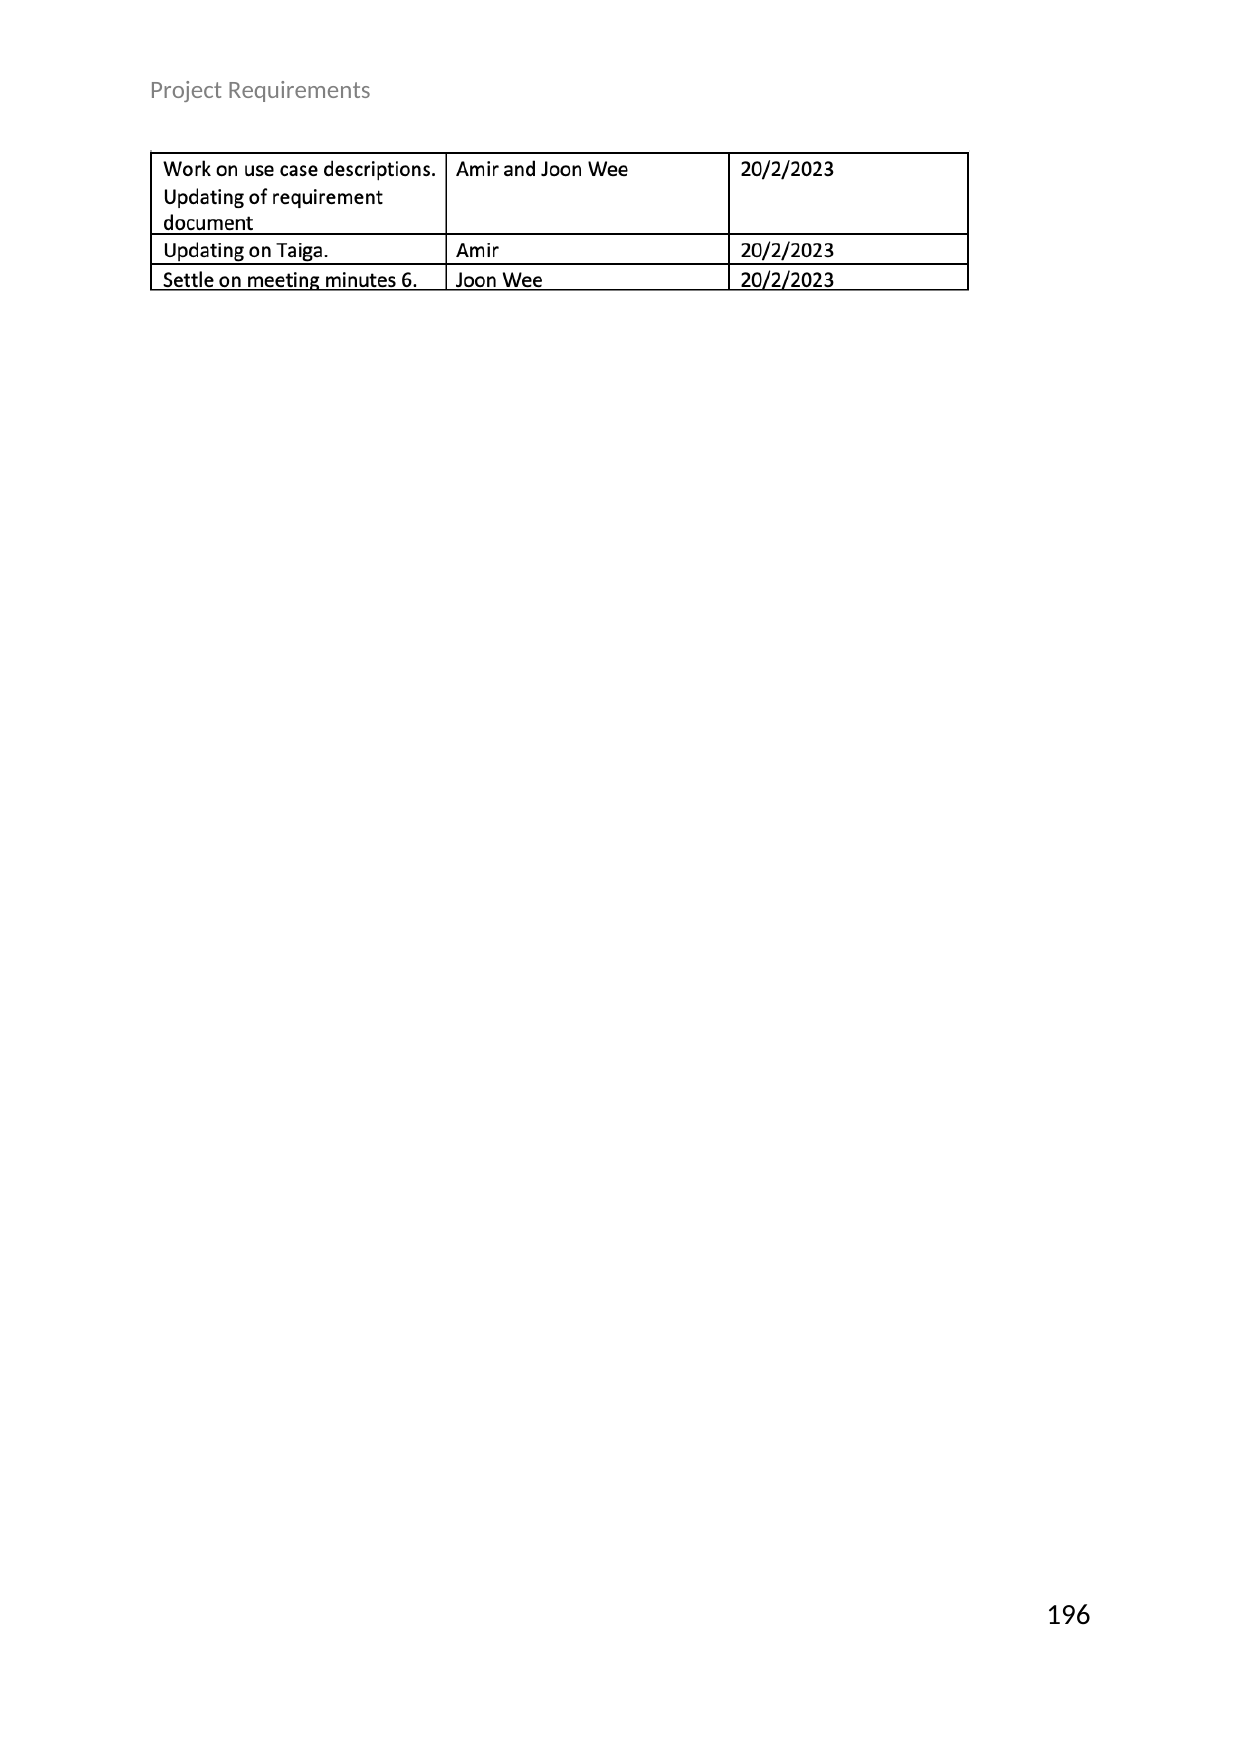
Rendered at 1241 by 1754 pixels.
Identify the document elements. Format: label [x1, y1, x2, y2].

picture [150, 150, 970, 291]
